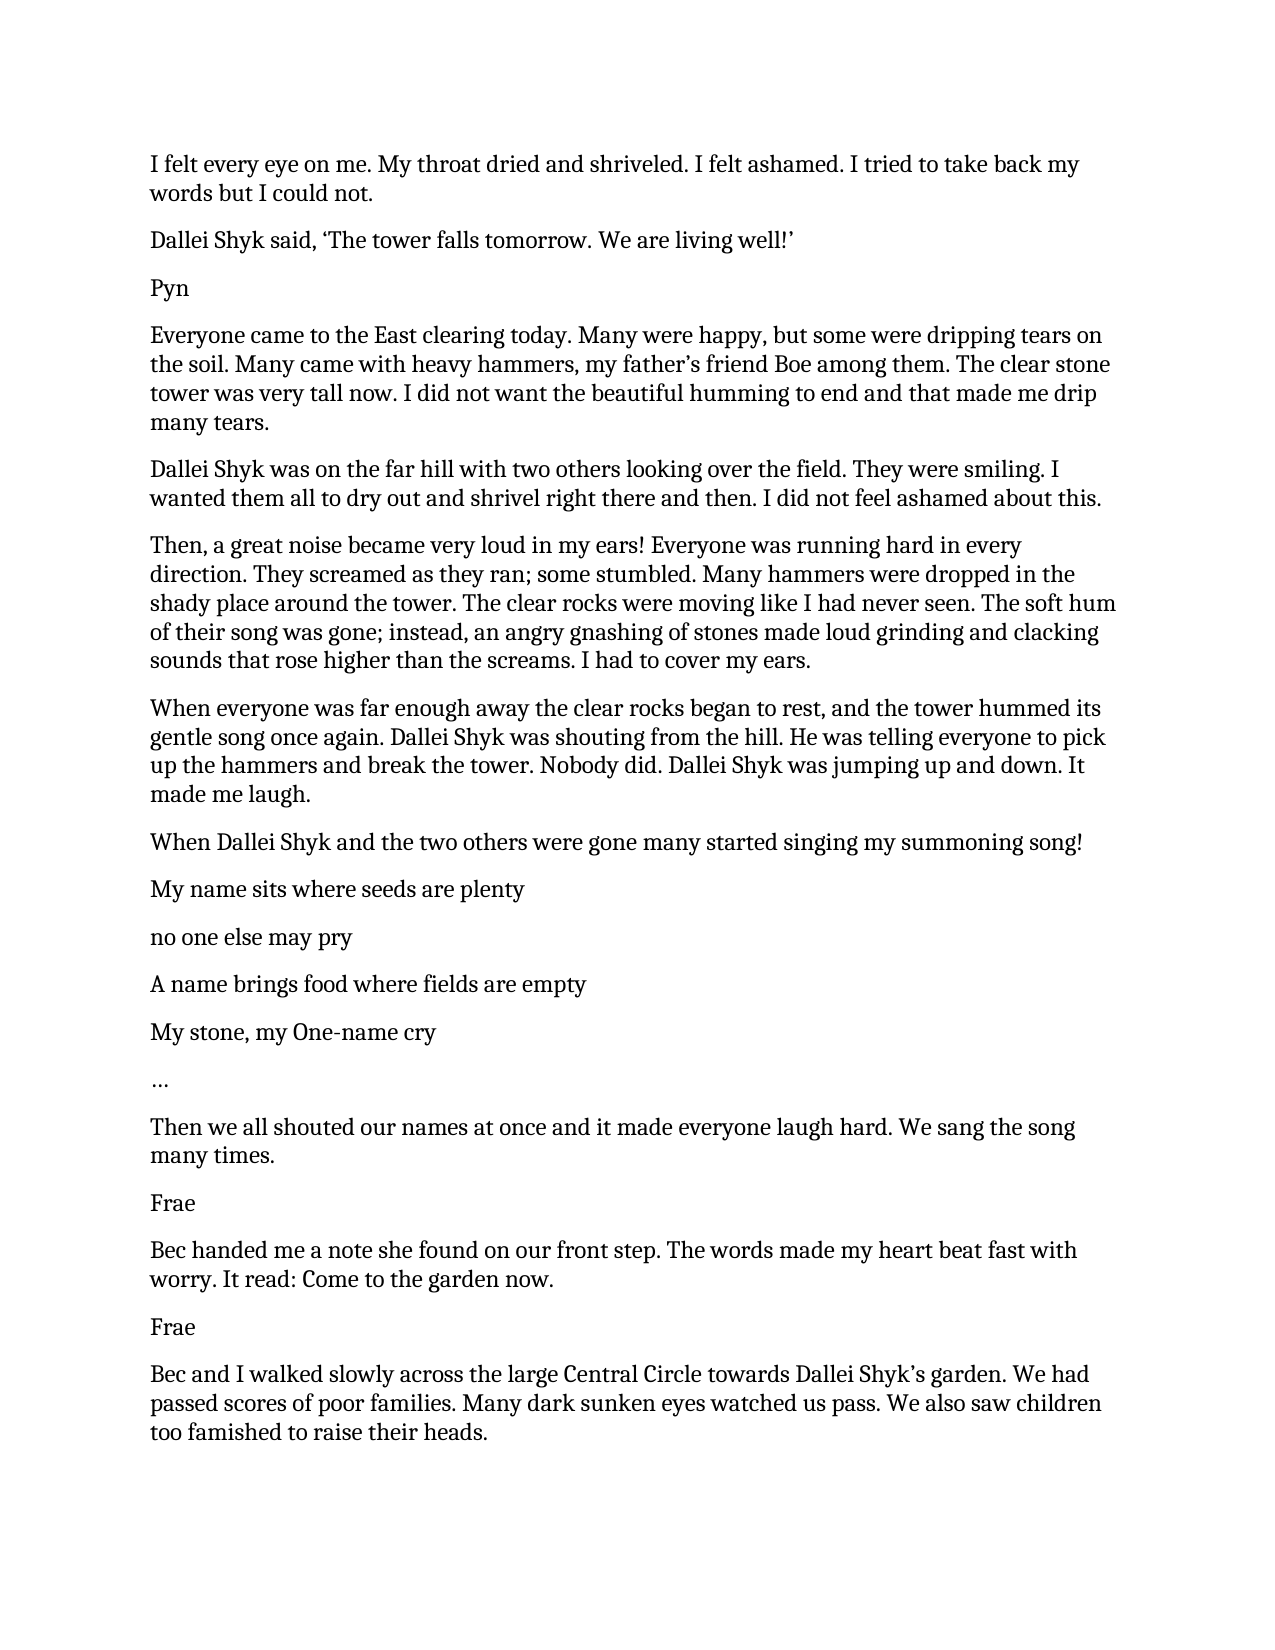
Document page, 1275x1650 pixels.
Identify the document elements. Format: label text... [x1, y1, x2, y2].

text Dallei Shyk said, ‘The tower falls tomorrow. We are living well!’ [150, 226, 1125, 255]
text Dallei Shyk was on the far hill with two others looking over the field. They were smiling. I wanted them all to dry out and shrivel right there and then. I did not feel ashamed about this. [150, 455, 1125, 512]
text A name brings food where fields are empty [150, 970, 1125, 999]
text Frae [150, 1312, 1125, 1341]
text Everyone came to the East clearing today. Many were happy, but some were dripping tears on the soil. Many came with heavy hammers, my father’s friend Boe among them. The clear stone tower was very tall now. I did not want the beautiful humming to end and that made me drip many tears. [150, 321, 1125, 436]
text Bec and I walked slowly across the large Central Circle towards Dallei Shyk’s garden. We had passed scores of poor families. Many dark sunken eyes watched us pass. We also saw children too famished to raise their heads. [150, 1360, 1125, 1446]
text Frae [150, 1189, 1125, 1217]
text When everyone was far enough away the clear rocks began to rest, and the tower hummed its gentle song once again. Dallei Shyk was shouting from the hill. He was telling everyone to pick up the hammers and break the tower. Nobody did. Dallei Shyk was jumping up and down. It made me laugh. [150, 694, 1125, 809]
text … [150, 1065, 1125, 1094]
text When Dallei Shyk and the two others were gone many started singing my summoning song! [150, 827, 1125, 856]
text Pyn [150, 274, 1125, 302]
text no one else may pry [150, 922, 1125, 951]
text My name sits where seeds are plenty [150, 875, 1125, 904]
text Then we all shouted our names at once and it made everyone laugh hard. We sang the song many times. [150, 1112, 1125, 1170]
text I felt every eye on me. My throat dried and shriveled. I felt ashamed. I tried to take back my words but I could not. [150, 150, 1125, 207]
text Then, a great noise became very loud in my ears! Everyone was running hard in every direction. They screamed as they ran; some stumbled. Many hammers were dropped in the shady place around the tower. The clear rocks were moving like I had never seen. The soft hum of their song was gone; instead, an angry gnashing of stones made loud grinding and clacking sounds that rose higher than the screams. I had to cover my ears. [150, 531, 1125, 675]
text My stone, my One-name cry [150, 1017, 1125, 1046]
text Bec handed me a note she found on our front step. The words made my heart beat fast with worry. It read: Come to the garden now. [150, 1236, 1125, 1294]
